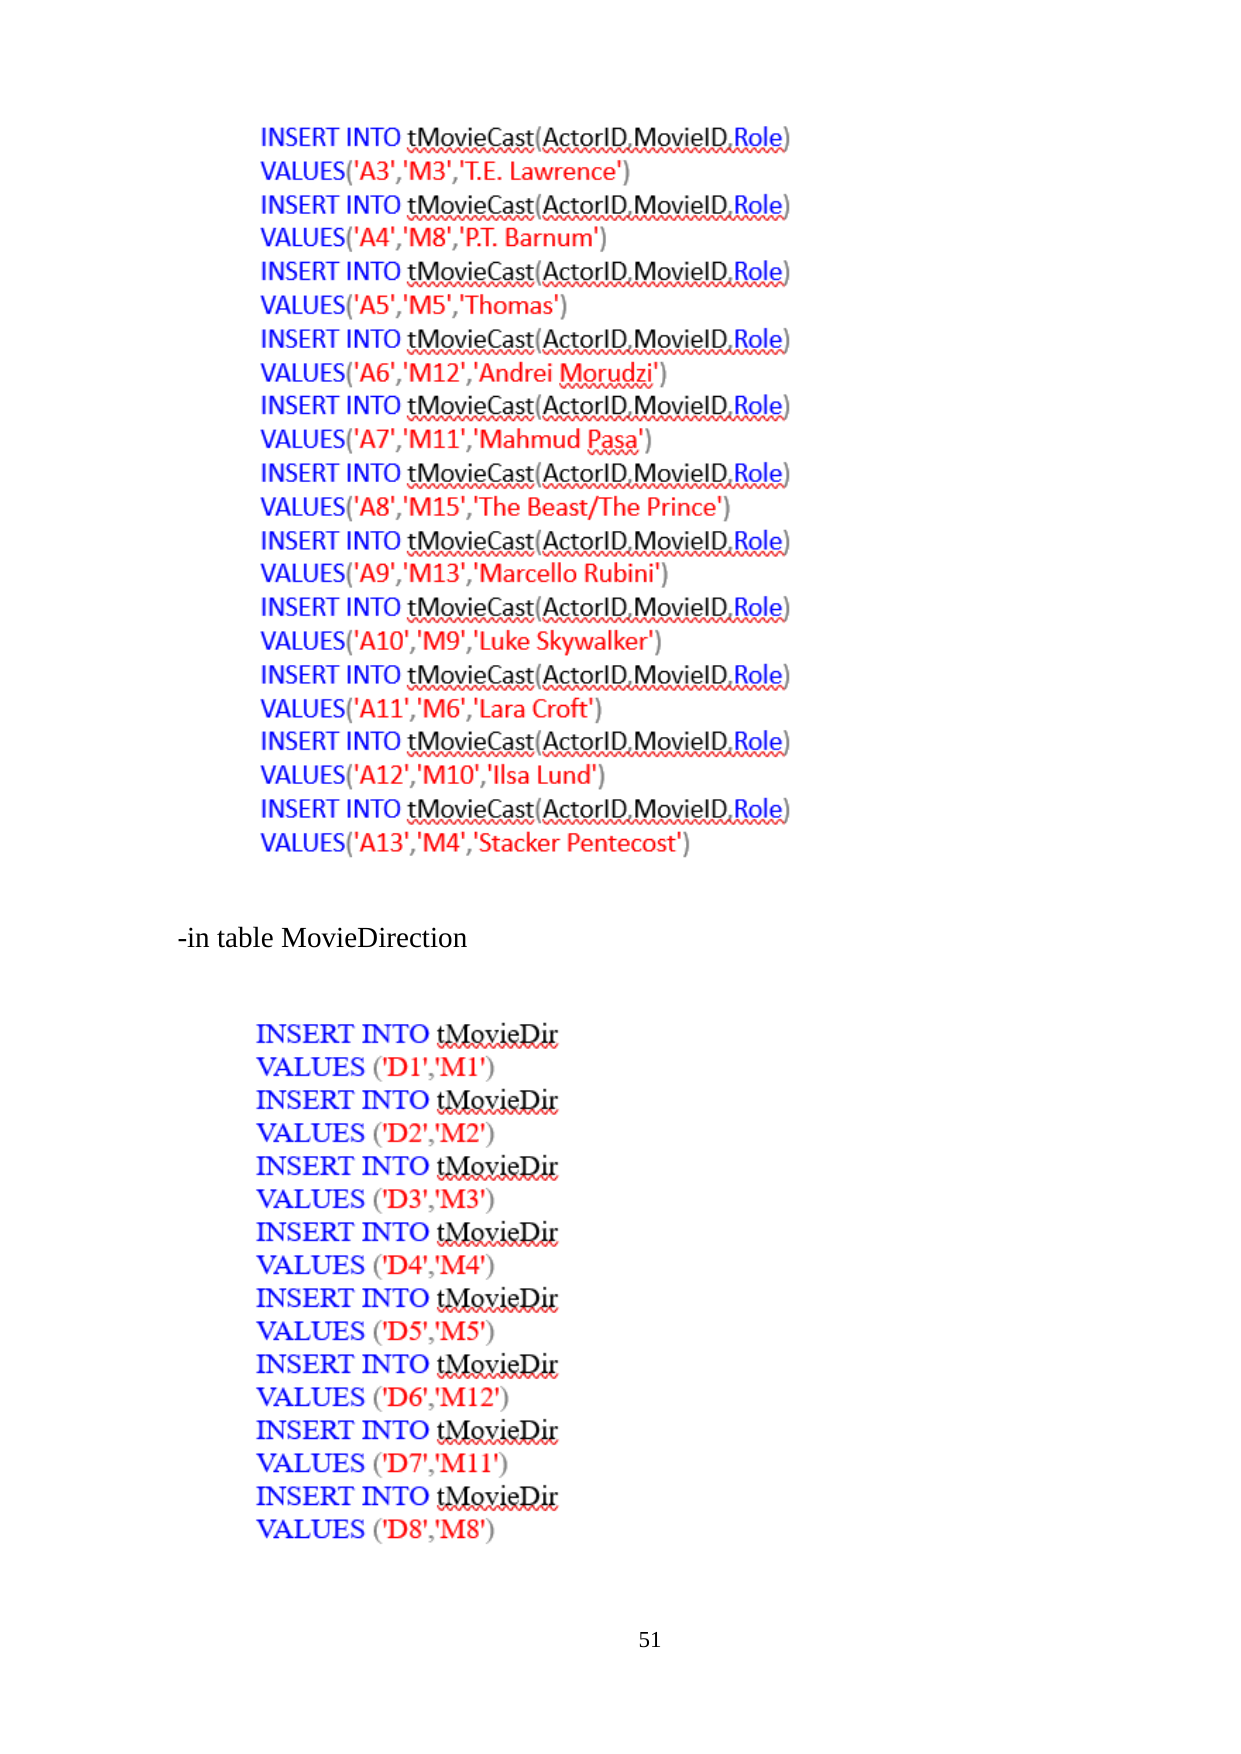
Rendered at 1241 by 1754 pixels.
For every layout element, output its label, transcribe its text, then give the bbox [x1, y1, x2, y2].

picture [252, 118, 819, 863]
text -in table MovieDirection [177, 920, 1122, 953]
picture [252, 1013, 578, 1547]
